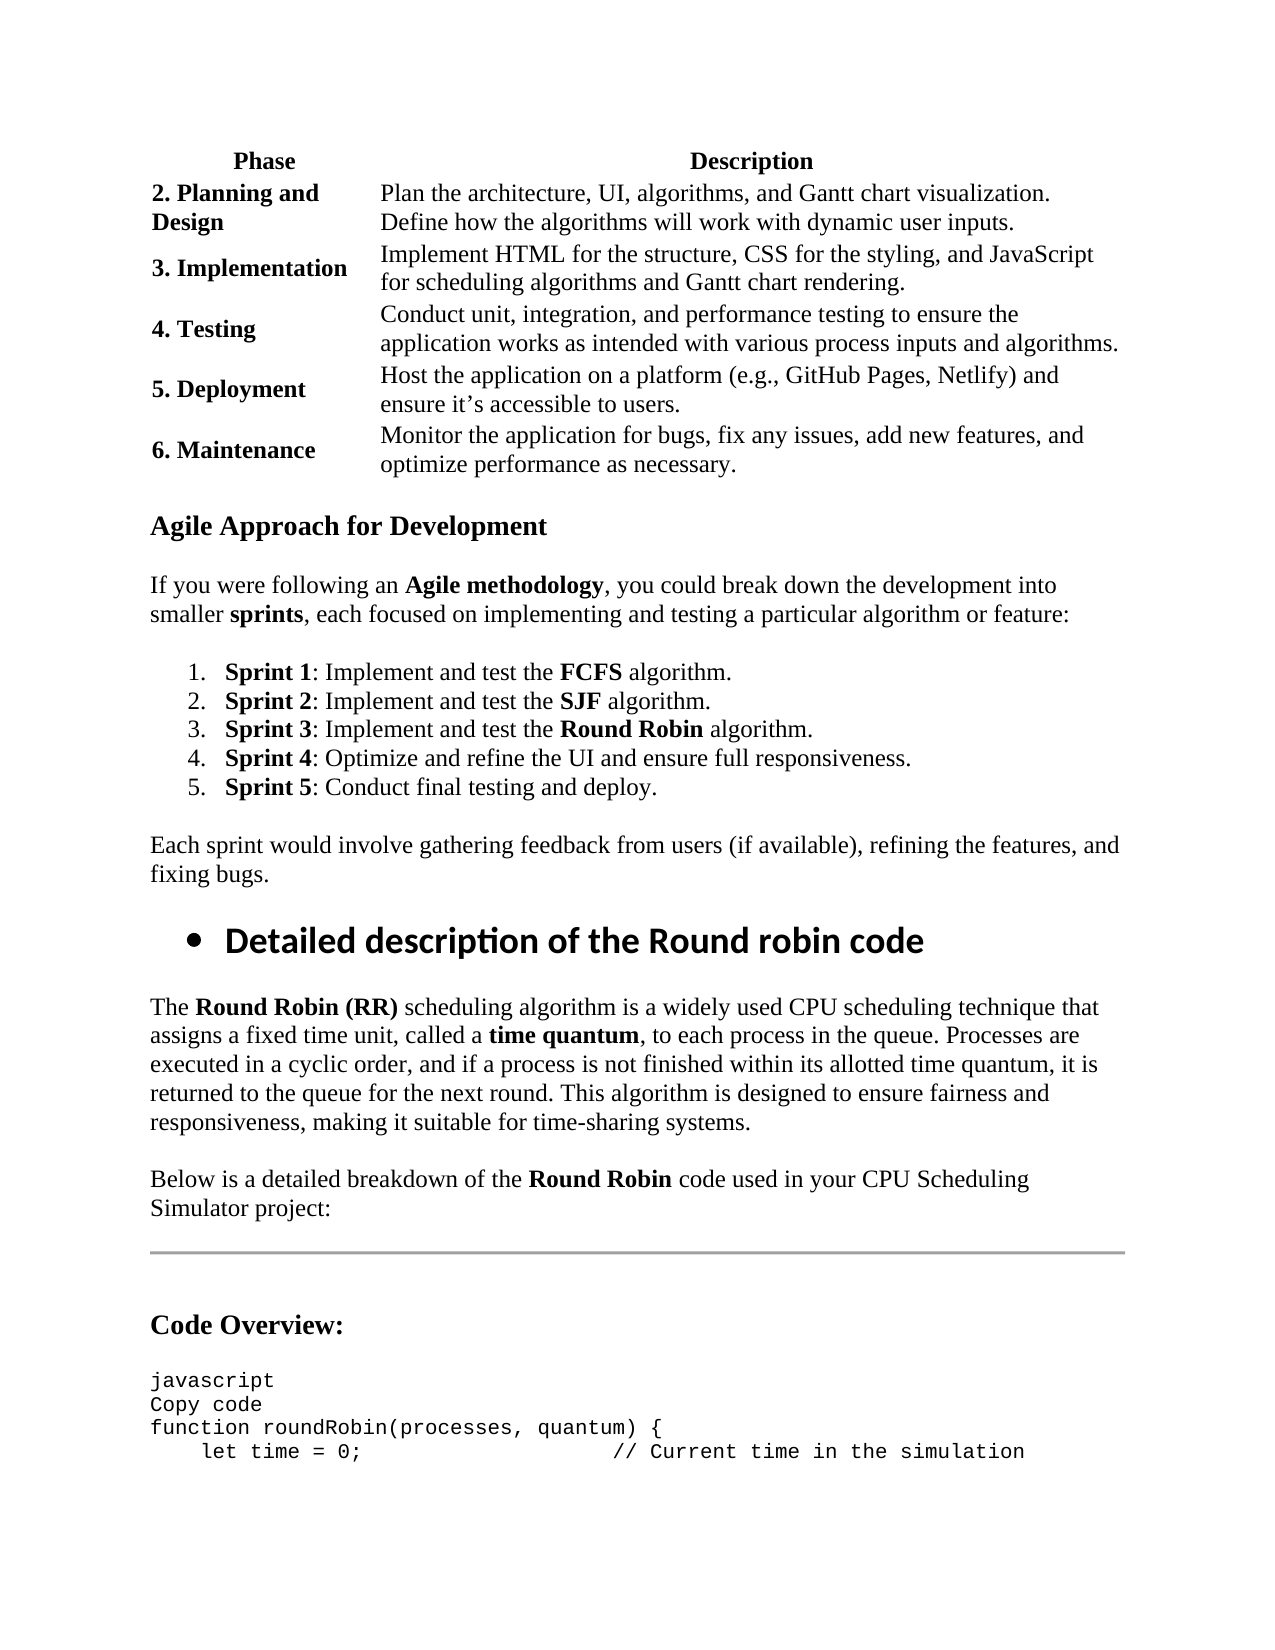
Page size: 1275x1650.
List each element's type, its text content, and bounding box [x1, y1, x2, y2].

list Detailed description of the Round robin code [187, 917, 1125, 962]
table_cell 6. Maintenance [150, 419, 379, 480]
table_cell Plan the architecture, UI, algorithms, and Gantt chart visualization. Define how the algorithms will work with dynamic user inputs. [379, 177, 1125, 237]
table_cell 4. Testing [150, 298, 379, 358]
table_cell Host the application on a platform (e.g., GitHub Pages, Netlify) and ensure it’s accessible to users. [379, 359, 1125, 419]
text If you were following an Agile methodology, you could break down the development into smaller sprints, each focused on implementing and testing a particular algorithm or feature: [150, 570, 1125, 628]
table_cell 3. Implementation [150, 237, 379, 298]
text Code Overview: [150, 1308, 1125, 1341]
text javascript [150, 1370, 1125, 1394]
table_header Description [379, 145, 1125, 177]
text Below is a detailed breakdown of the Round Robin code used in your CPU Scheduling Simulator project: [150, 1164, 1125, 1222]
table_cell Implement HTML for the structure, CSS for the styling, and JavaScript for scheduling algorithms and Gantt chart rendering. [379, 237, 1125, 298]
text Copy code [150, 1394, 1125, 1417]
list Sprint 4: Optimize and refine the UI and ensure full responsiveness. [187, 743, 1125, 772]
list Sprint 3: Implement and test the Round Robin algorithm. [187, 714, 1125, 743]
list Sprint 5: Conduct final testing and deploy. [187, 772, 1125, 801]
table_cell 2. Planning and Design [150, 177, 379, 237]
text function roundRobin(processes, quantum) { [150, 1417, 1125, 1441]
table_cell Monitor the application for bugs, fix any issues, add new features, and optimize performance as necessary. [379, 419, 1125, 480]
table_cell 5. Deployment [150, 359, 379, 419]
list Sprint 1: Implement and test the FCFS algorithm. [187, 657, 1125, 686]
text Agile Approach for Development [150, 509, 1125, 541]
table_header Phase [150, 145, 379, 177]
list Sprint 2: Implement and test the SJF algorithm. [187, 686, 1125, 714]
text The Round Robin (RR) scheduling algorithm is a widely used CPU scheduling technique that assigns a fixed time unit, called a time quantum, to each process in the queue. Processes are executed in a cyclic order, and if a process is not finished within its allotted time quantum, it is returned to the queue for the next round. This algorithm is designed to ensure fairness and responsiveness, making it suitable for time-sharing systems. [150, 992, 1125, 1135]
text Each sprint would involve gathering feedback from users (if available), refining the features, and fixing bugs. [150, 830, 1125, 887]
table_cell Conduct unit, integration, and performance testing to ensure the application works as intended with various process inputs and algorithms. [379, 298, 1125, 358]
text let time = 0; // Current time in the simulation [150, 1441, 1125, 1464]
